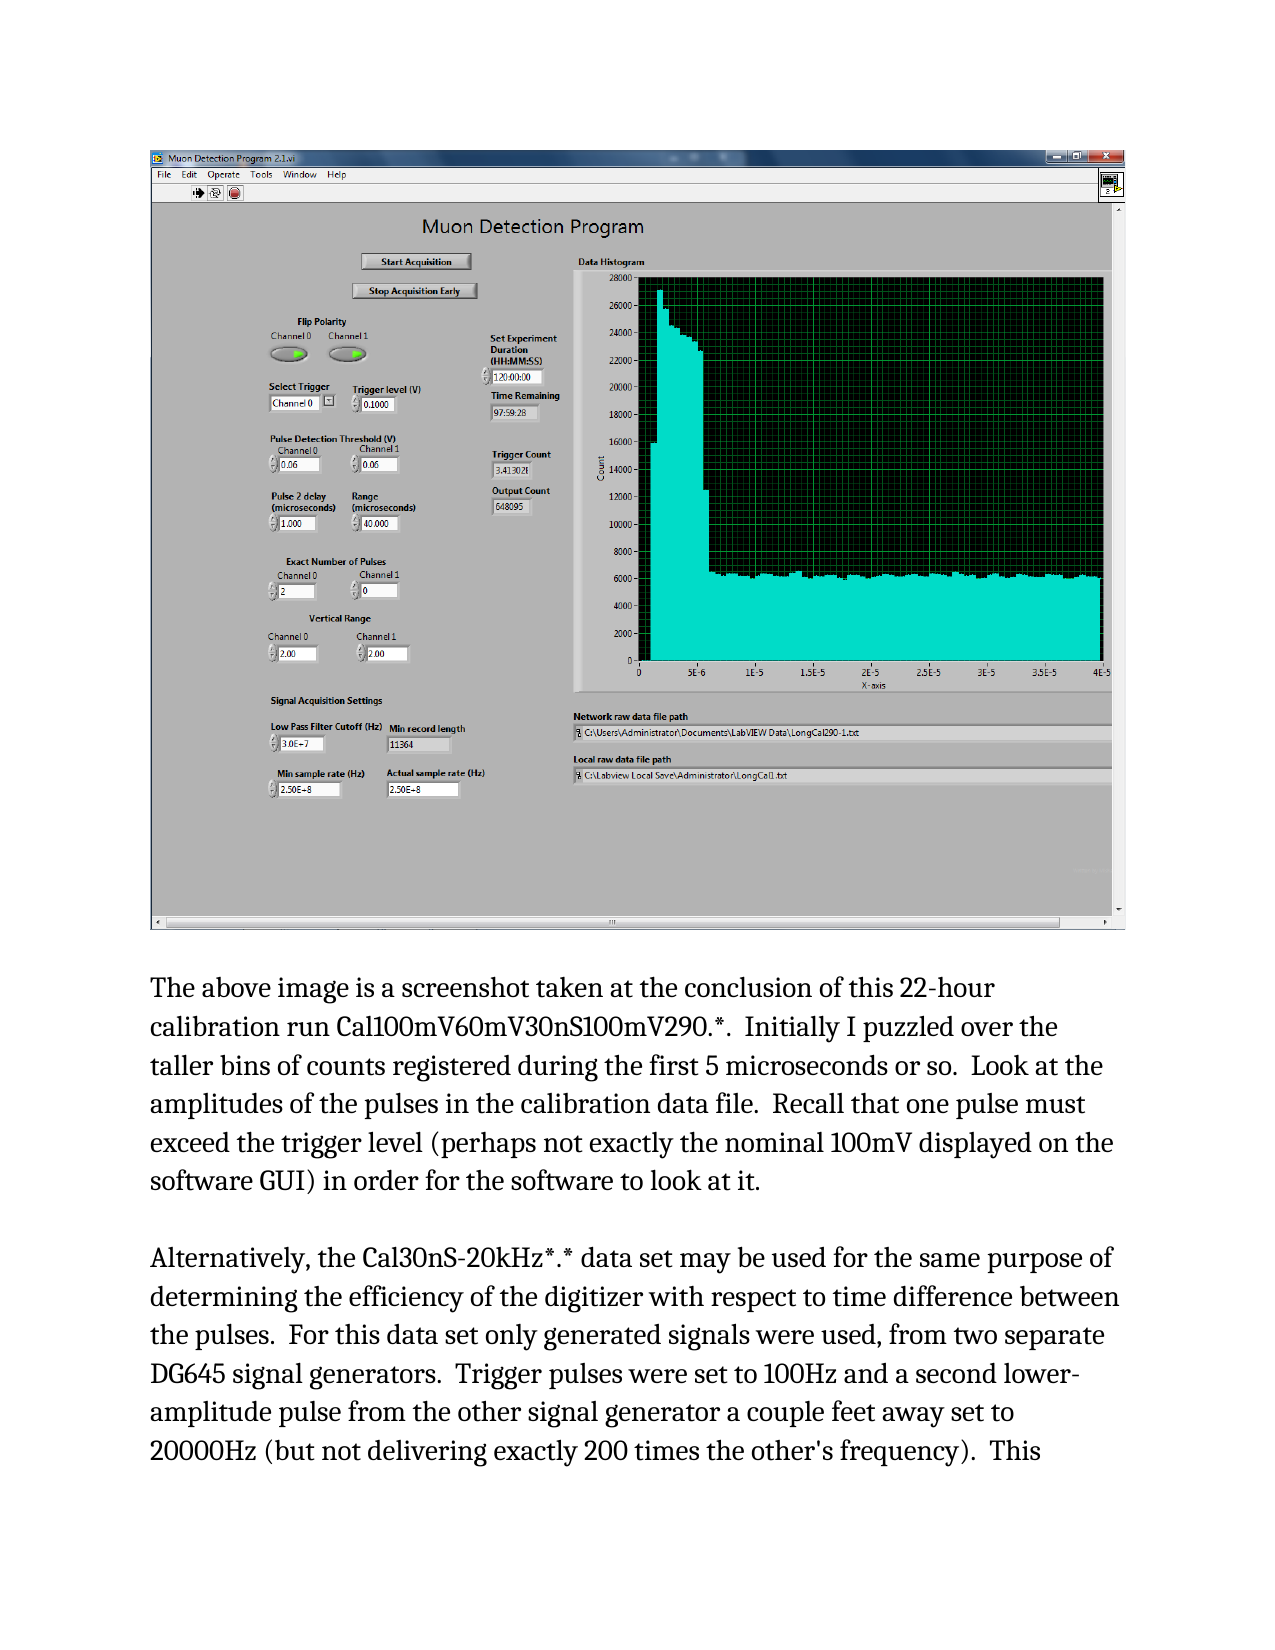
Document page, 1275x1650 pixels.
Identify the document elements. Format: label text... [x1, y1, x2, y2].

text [150, 1241, 1125, 1468]
picture [150, 150, 1125, 930]
text The above image is a screenshot taken at the conclusion of this 22-hour calibration run Cal100mV60mV30nS100mV290.*. Initially I puzzled over the taller bins of counts registered during the first 5 microseconds or so. Look at the amplitudes of the pulses in the calibration data file. Recall that one pulse must exceed the trigger level (perhaps not exactly the nominal 100mV displayed on the software GUI) in order for the software to look at it. [150, 972, 1125, 1198]
